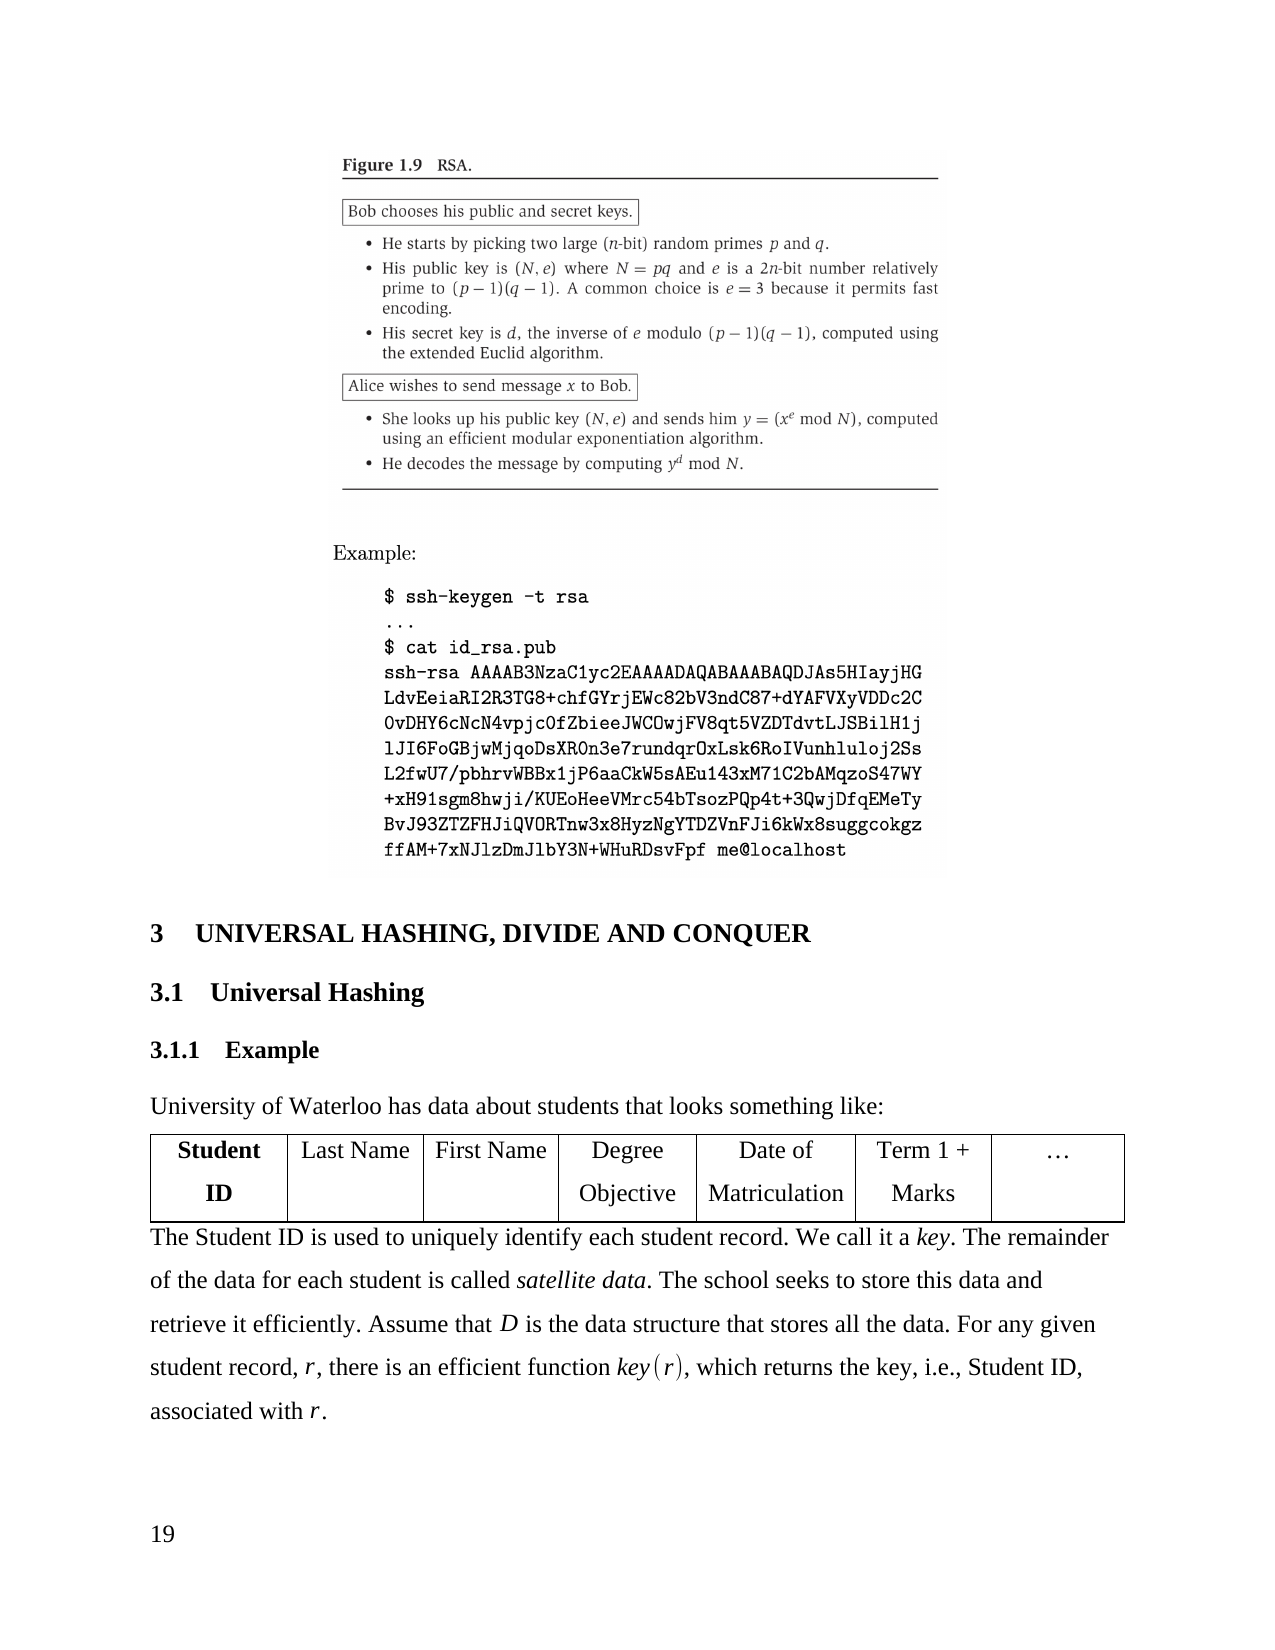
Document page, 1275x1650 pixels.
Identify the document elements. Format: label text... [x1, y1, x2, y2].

subtitle Example [150, 1035, 1125, 1064]
text The Student ID is used to uniquely identify each student record. We call it a key. The remainder of the data for each student is called satellite data. The school seeks to store this data and retrieve it efficiently. Assume that is the data structure that stores all the data. For any given student record, , there is an efficient function , which returns the key, i.e., Student ID, associated with . [150, 1223, 1125, 1425]
table_header First Name [424, 1135, 558, 1221]
table_header Term 1 + Marks [856, 1135, 991, 1221]
table_header … [992, 1135, 1124, 1221]
text University of Waterloo has data about students that looks something like: [150, 1091, 1125, 1120]
table_header Student ID [151, 1135, 287, 1221]
subtitle Universal Hashing, Divide and Conquer [150, 917, 1125, 948]
picture [328, 150, 947, 878]
table_header Last Name [288, 1135, 423, 1221]
table_header Date of Matriculation [697, 1135, 855, 1221]
subtitle Universal Hashing [150, 976, 1125, 1007]
table_header Degree Objective [559, 1135, 696, 1221]
